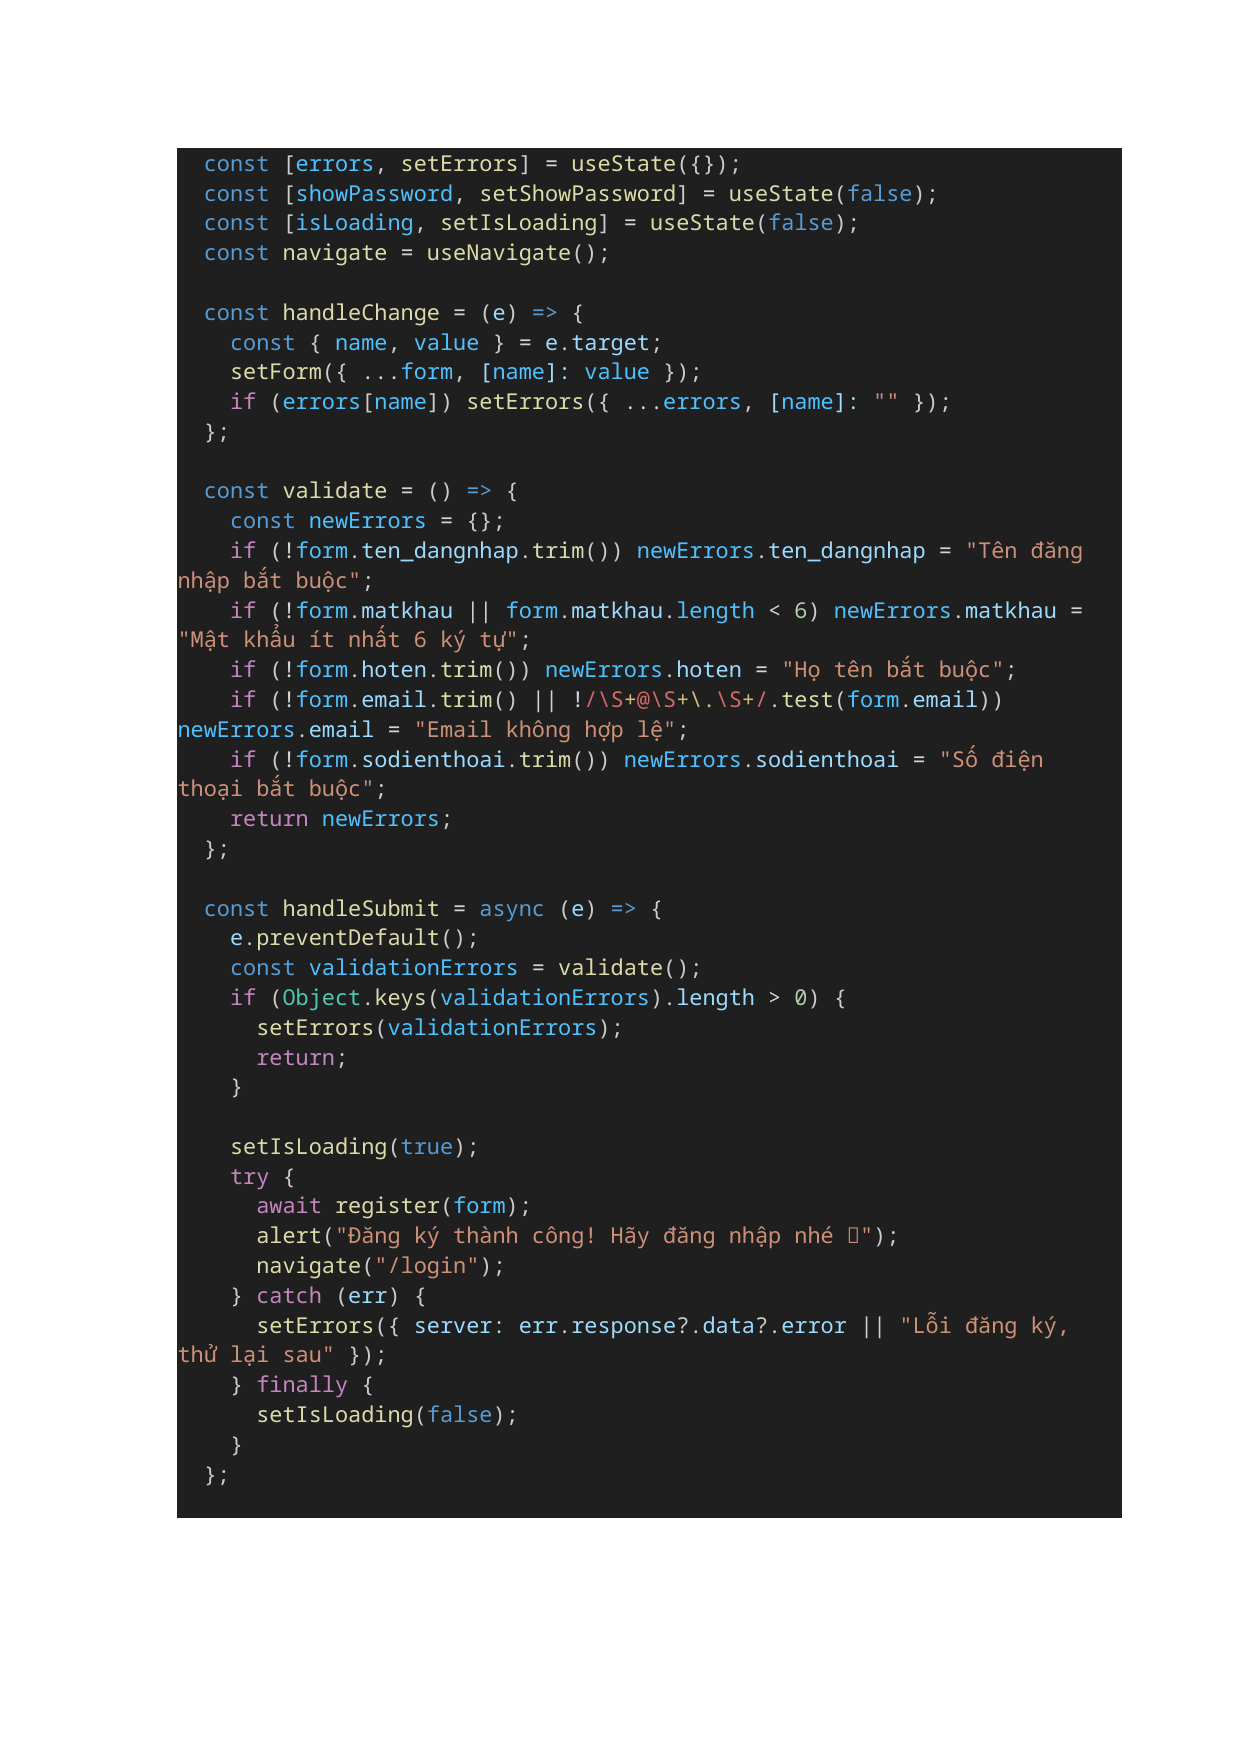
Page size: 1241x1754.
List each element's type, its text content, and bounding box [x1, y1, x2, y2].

text if (Object.keys(validationErrors).length > 0) { [177, 982, 1122, 1012]
text if (!form.matkhau || form.matkhau.length < 6) newErrors.matkhau = "Mật khẩu ít nhất 6 ký tự"; [177, 594, 1122, 654]
text }; [177, 1458, 1122, 1488]
text alert("Đăng ký thành công! Hãy đăng nhập nhé 🥬"); [177, 1220, 1122, 1250]
text setErrors({ server: err.response?.data?.error || "Lỗi đăng ký, thử lại sau" }); [177, 1309, 1122, 1369]
text }; [177, 833, 1122, 863]
text try { [177, 1161, 1122, 1190]
text if (!form.sodienthoai.trim()) newErrors.sodienthoai = "Số điện thoại bắt buộc"; [177, 743, 1122, 803]
text if (!form.hoten.trim()) newErrors.hoten = "Họ tên bắt buộc"; [177, 654, 1122, 684]
text return; [177, 1041, 1122, 1071]
text return newErrors; [177, 803, 1122, 833]
text setIsLoading(false); [177, 1399, 1122, 1429]
text const [showPassword, setShowPassword] = useState(false); [177, 177, 1122, 207]
text const validate = () => { [177, 475, 1122, 505]
text e.preventDefault(); [177, 922, 1122, 952]
text } finally { [177, 1369, 1122, 1399]
text const newErrors = {}; [177, 505, 1122, 535]
text const navigate = useNavigate(); [177, 237, 1122, 267]
text setForm({ ...form, [name]: value }); [177, 356, 1122, 386]
text setIsLoading(true); [177, 1131, 1122, 1161]
text setErrors(validationErrors); [177, 1012, 1122, 1041]
text const handleSubmit = async (e) => { [177, 892, 1122, 922]
text const validationErrors = validate(); [177, 952, 1122, 982]
text } [177, 1429, 1122, 1458]
text } [177, 1071, 1122, 1101]
text const [isLoading, setIsLoading] = useState(false); [177, 207, 1122, 237]
text } catch (err) { [177, 1280, 1122, 1309]
text if (errors[name]) setErrors({ ...errors, [name]: "" }); [177, 386, 1122, 416]
text }; [177, 416, 1122, 446]
text const [errors, setErrors] = useState({}); [177, 148, 1122, 177]
text navigate("/login"); [177, 1250, 1122, 1280]
text if (!form.email.trim() || !/\S+@\S+\.\S+/.test(form.email)) newErrors.email = "Email không hợp lệ"; [177, 684, 1122, 743]
text await register(form); [177, 1190, 1122, 1220]
text const handleChange = (e) => { [177, 297, 1122, 326]
text if (!form.ten_dangnhap.trim()) newErrors.ten_dangnhap = "Tên đăng nhập bắt buộc"; [177, 535, 1122, 594]
text const { name, value } = e.target; [177, 326, 1122, 356]
